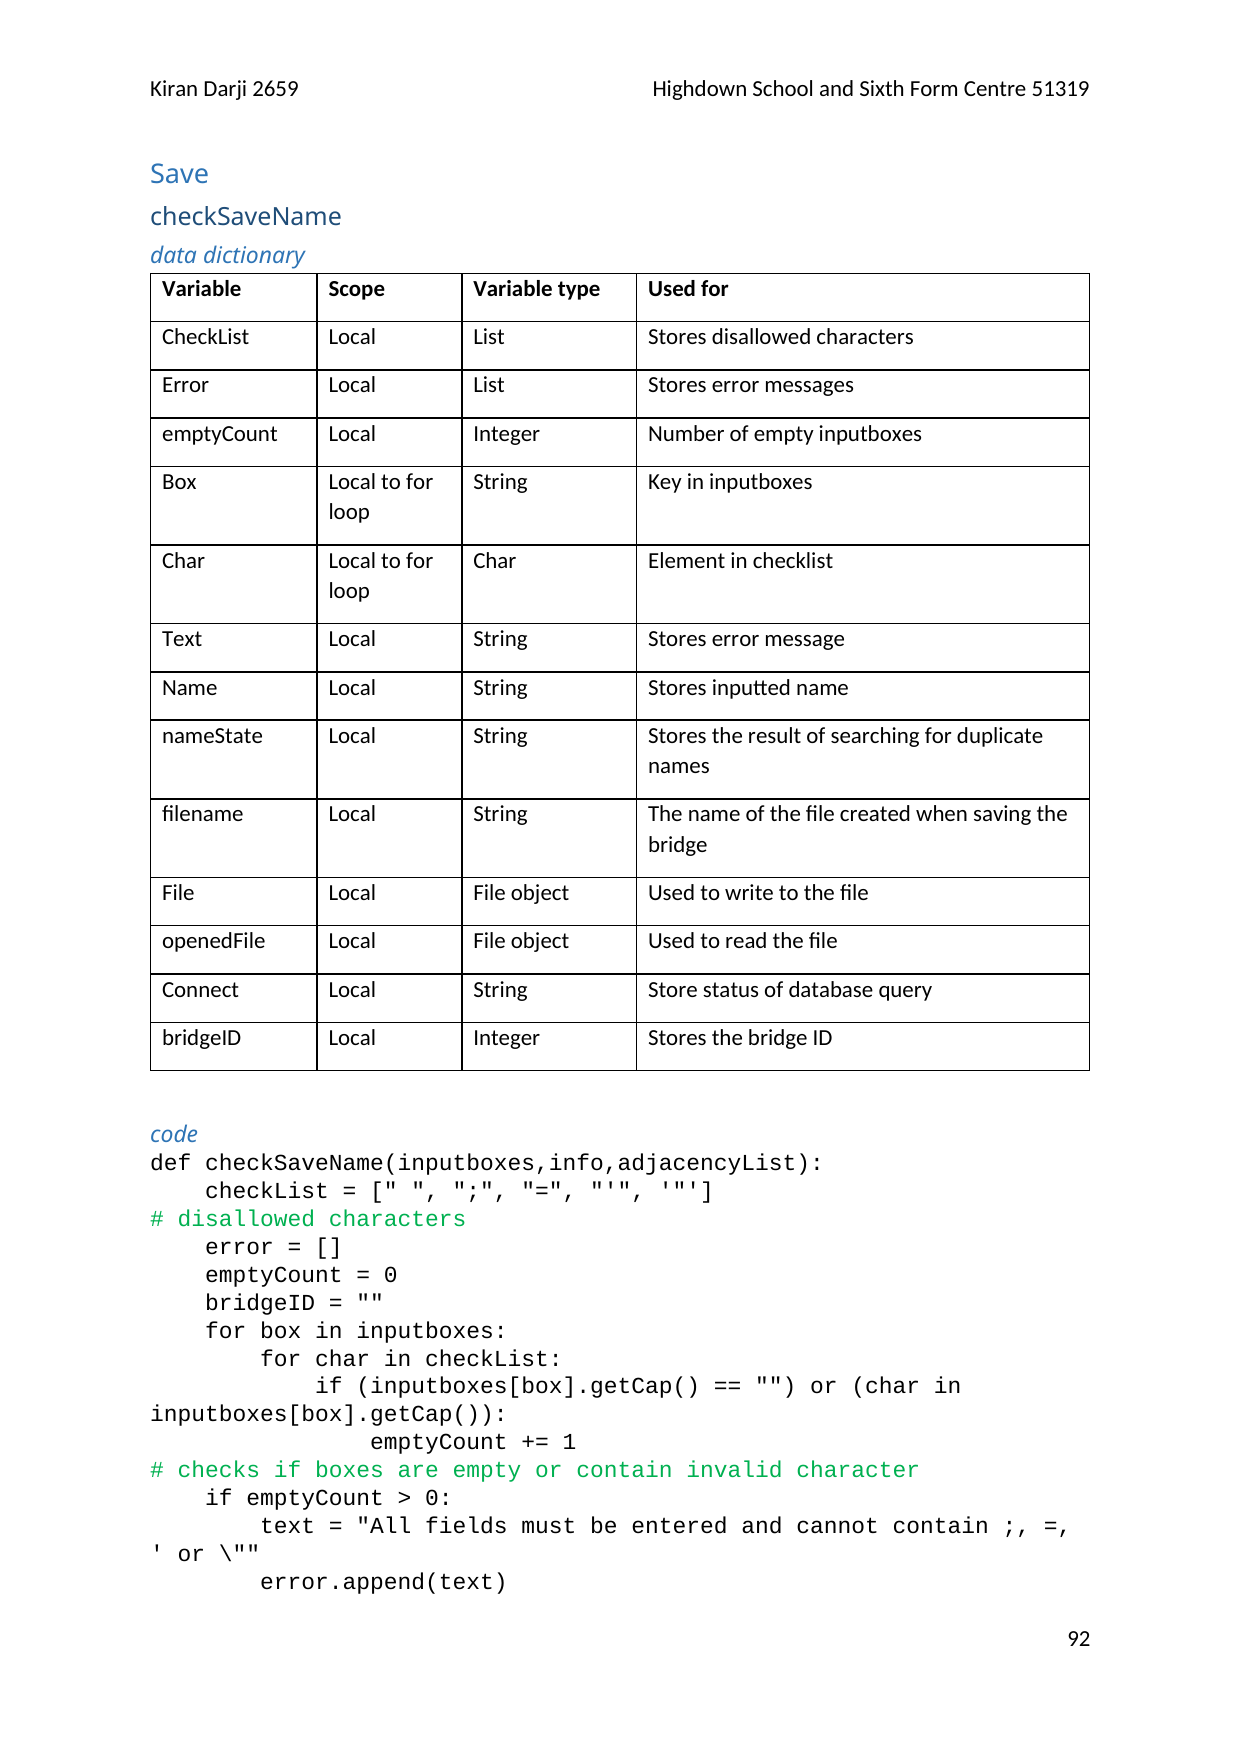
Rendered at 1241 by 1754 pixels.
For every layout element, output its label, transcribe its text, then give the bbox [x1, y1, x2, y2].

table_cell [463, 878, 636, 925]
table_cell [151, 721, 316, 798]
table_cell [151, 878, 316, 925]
text for char in checkList: [150, 1347, 1090, 1373]
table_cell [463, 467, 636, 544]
subtitle data dictionary [150, 239, 1090, 270]
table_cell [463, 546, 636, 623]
text for box in inputboxes: [150, 1319, 1090, 1345]
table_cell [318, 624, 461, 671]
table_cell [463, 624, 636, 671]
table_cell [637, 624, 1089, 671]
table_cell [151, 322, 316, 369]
text # checks if boxes are empty or contain invalid character [150, 1458, 1090, 1484]
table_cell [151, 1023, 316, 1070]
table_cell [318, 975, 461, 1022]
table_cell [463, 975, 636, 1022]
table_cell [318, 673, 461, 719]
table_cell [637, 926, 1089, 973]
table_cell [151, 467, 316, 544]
text error.append(text) [150, 1570, 1090, 1596]
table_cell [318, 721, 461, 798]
text def checkSaveName(inputboxes,info,adjacencyList): [150, 1151, 1090, 1177]
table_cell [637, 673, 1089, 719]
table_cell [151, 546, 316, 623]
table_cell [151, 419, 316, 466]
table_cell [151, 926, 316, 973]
text checkList = [" ", ";", "=", "'", '"'] [150, 1179, 1090, 1205]
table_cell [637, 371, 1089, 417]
text emptyCount += 1 [150, 1431, 1090, 1457]
text # disallowed characters [150, 1207, 1090, 1233]
subtitle code [150, 1118, 1090, 1149]
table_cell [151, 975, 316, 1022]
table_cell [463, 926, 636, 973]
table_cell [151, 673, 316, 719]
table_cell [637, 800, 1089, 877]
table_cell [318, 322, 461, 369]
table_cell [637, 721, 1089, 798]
text text = "All fields must be entered and cannot contain ;, =, ' or \"" [150, 1514, 1090, 1568]
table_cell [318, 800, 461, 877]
text emptyCount = 0 [150, 1263, 1090, 1289]
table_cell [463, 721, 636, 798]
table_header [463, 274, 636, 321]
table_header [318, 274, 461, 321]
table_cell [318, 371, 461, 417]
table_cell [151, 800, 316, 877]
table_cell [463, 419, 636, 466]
text if emptyCount > 0: [150, 1486, 1090, 1512]
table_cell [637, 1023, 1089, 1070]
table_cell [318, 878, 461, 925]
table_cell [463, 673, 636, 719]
subtitle Save [150, 154, 1090, 191]
text if (inputboxes[box].getCap() == "") or (char in inputboxes[box].getCap()): [150, 1375, 1090, 1429]
text bridgeID = "" [150, 1291, 1090, 1317]
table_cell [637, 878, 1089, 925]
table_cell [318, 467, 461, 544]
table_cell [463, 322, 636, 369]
text error = [] [150, 1235, 1090, 1261]
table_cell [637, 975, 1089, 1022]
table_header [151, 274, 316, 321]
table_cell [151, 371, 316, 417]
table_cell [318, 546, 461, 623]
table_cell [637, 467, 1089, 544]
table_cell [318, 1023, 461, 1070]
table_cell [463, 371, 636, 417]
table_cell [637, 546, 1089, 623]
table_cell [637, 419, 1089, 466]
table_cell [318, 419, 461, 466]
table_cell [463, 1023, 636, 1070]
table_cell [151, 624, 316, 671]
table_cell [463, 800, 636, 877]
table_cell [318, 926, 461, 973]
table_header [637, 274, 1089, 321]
subtitle checkSaveName [150, 198, 1090, 232]
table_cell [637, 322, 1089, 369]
